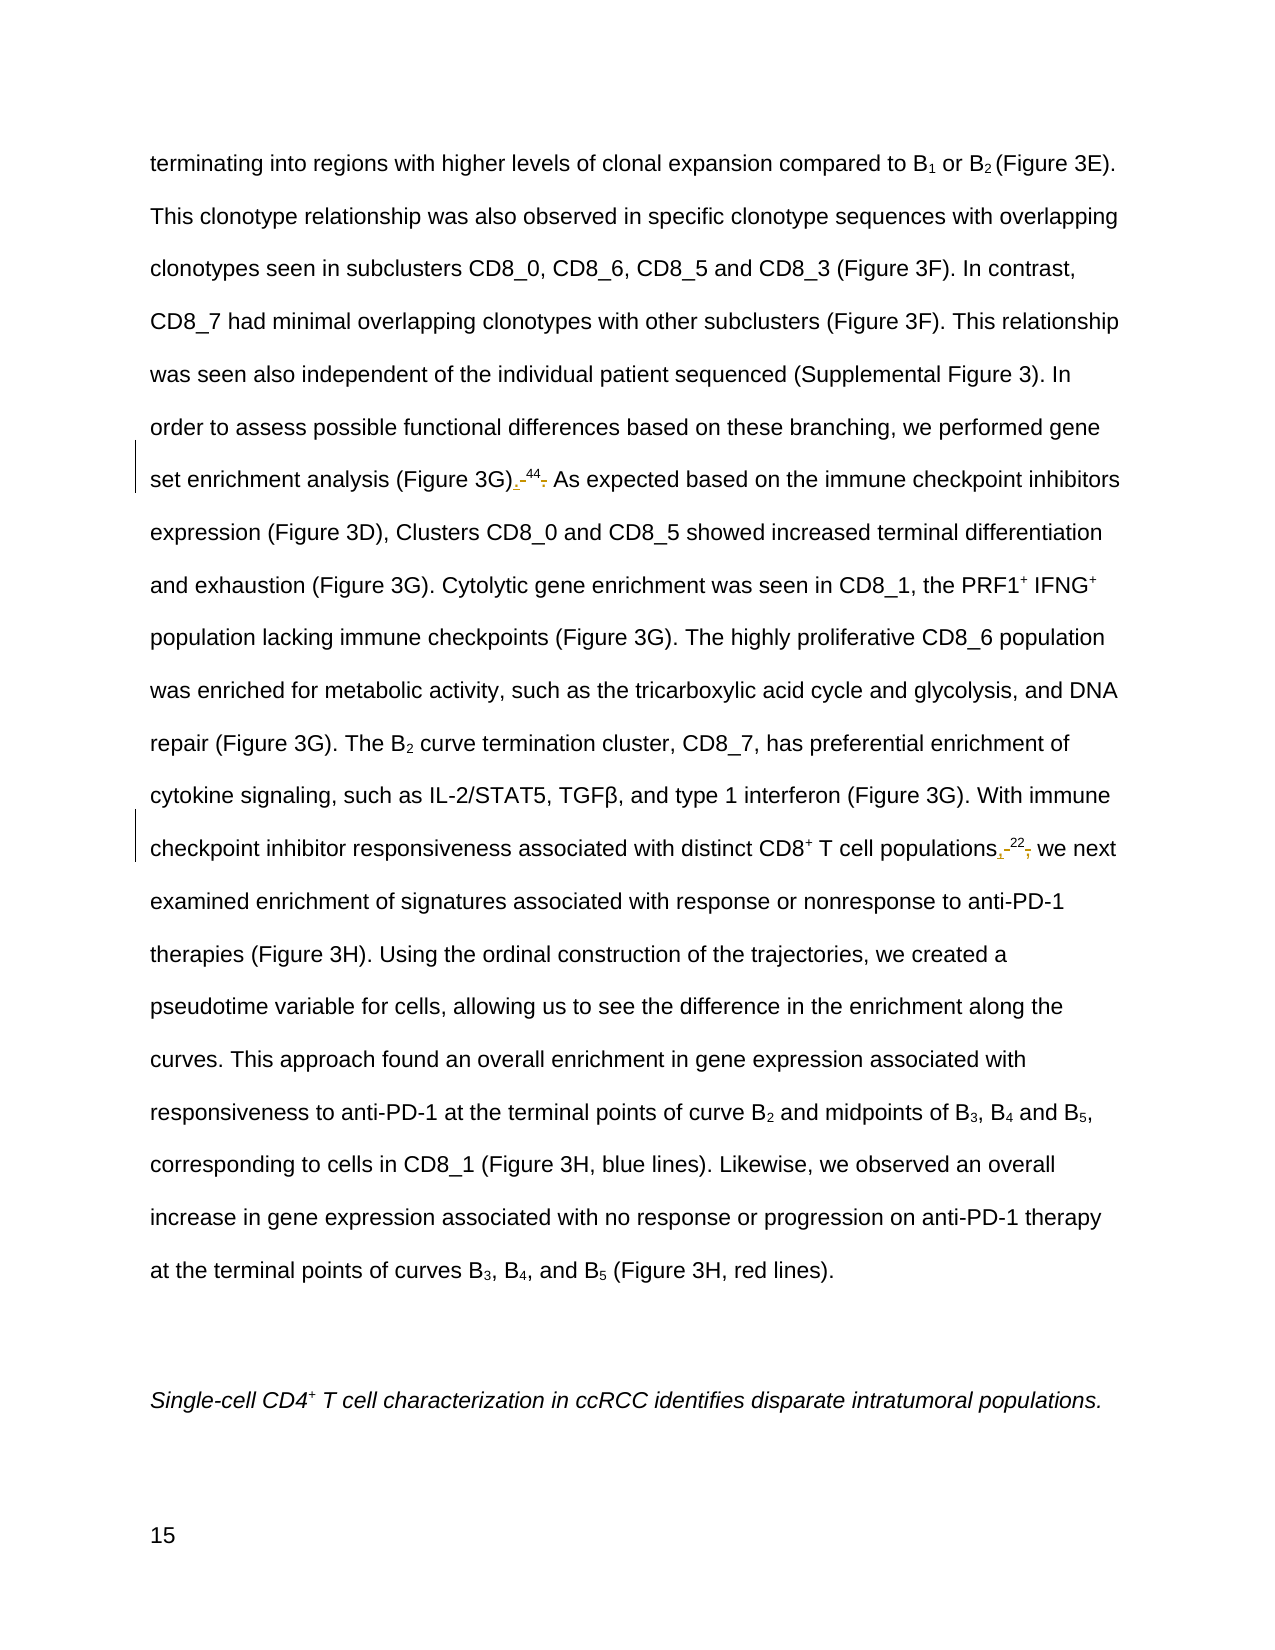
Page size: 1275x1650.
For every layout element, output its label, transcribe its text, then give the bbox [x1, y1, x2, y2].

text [150, 150, 1125, 1283]
text Single-cell CD4+ T cell characterization in ccRCC identifies disparate intratumoral populations. [150, 1387, 1125, 1414]
